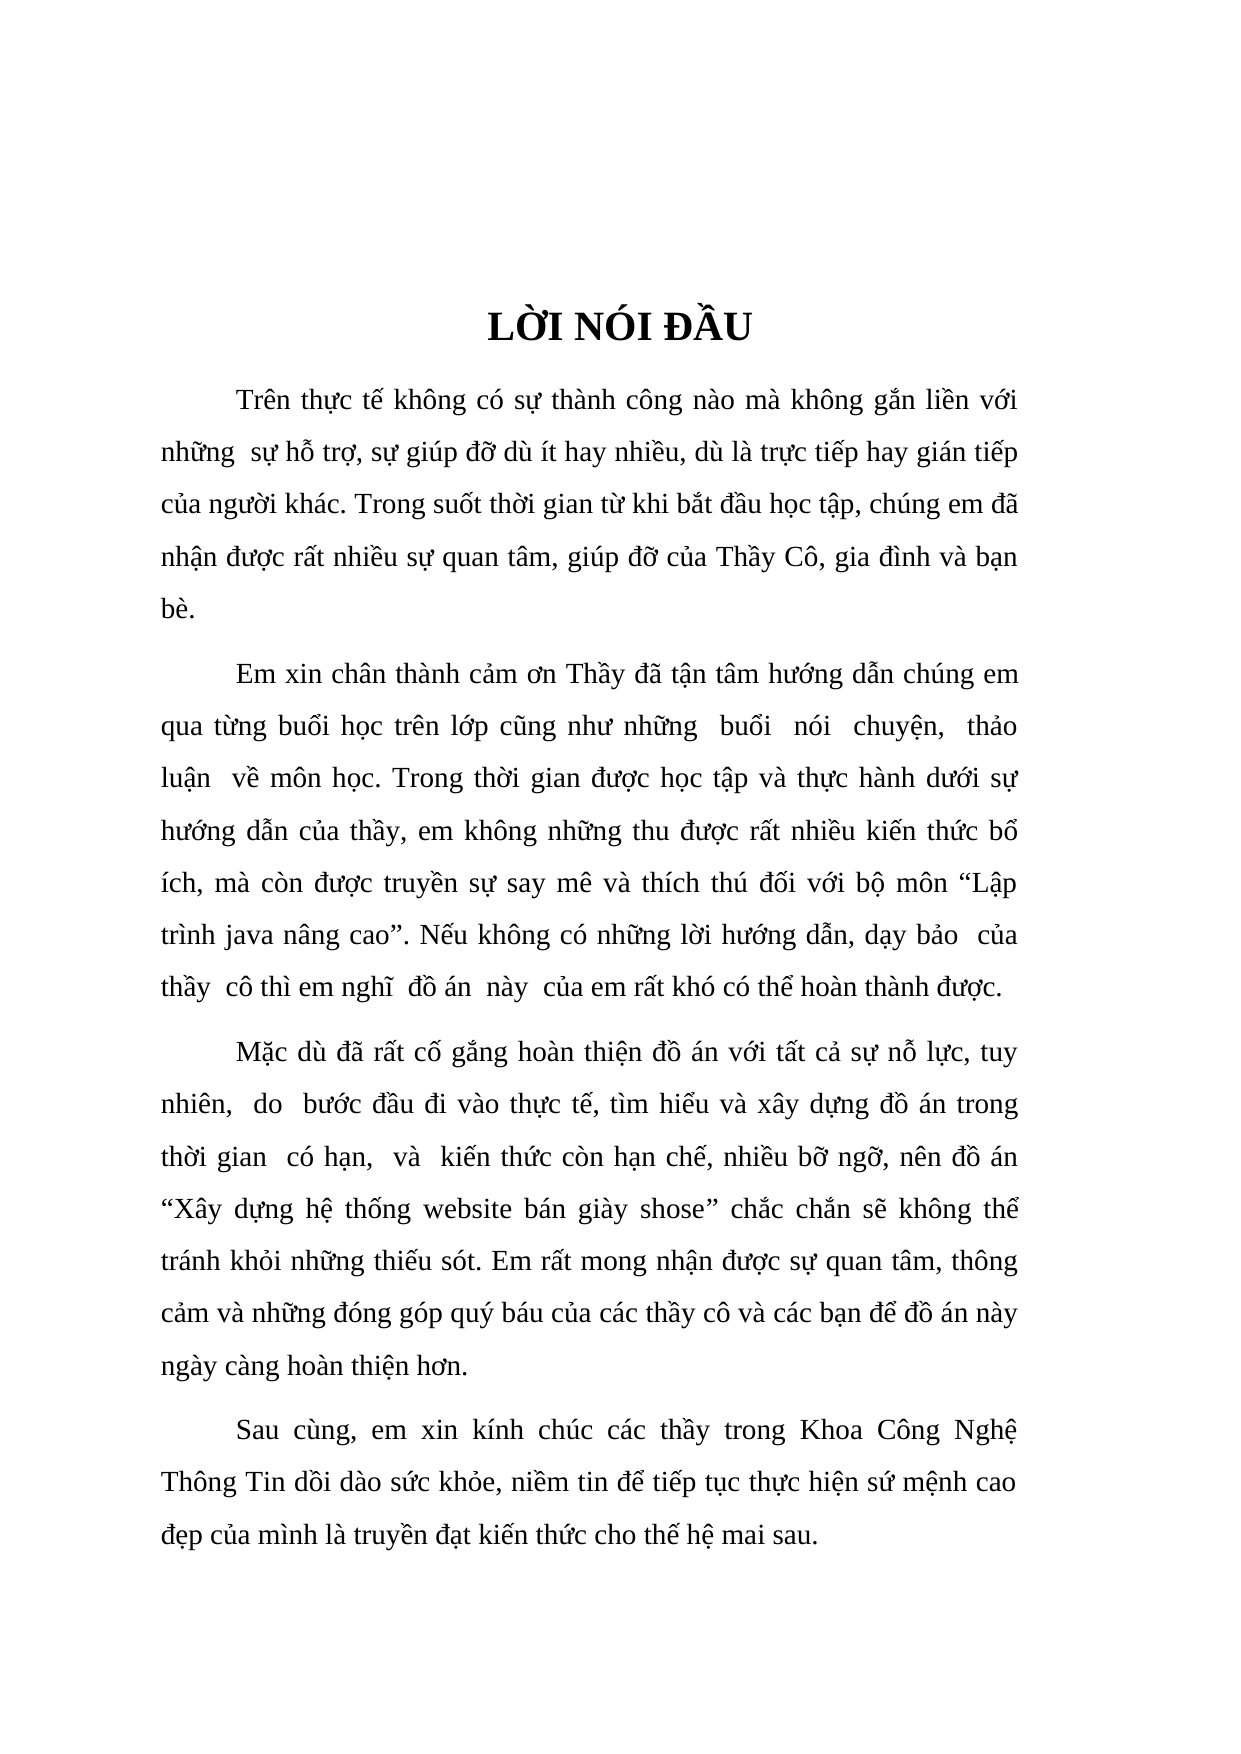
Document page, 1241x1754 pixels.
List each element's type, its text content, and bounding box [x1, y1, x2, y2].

text Trên thực tế không có sự thành công nào mà không gắn liền với những sự hỗ trợ, sự giúp đỡ dù ít hay nhiều, dù là trực tiếp hay gián tiếp của người khác. Trong suốt thời gian từ khi bắt đầu học tập, chúng em đã nhận được rất nhiều sự quan tâm, giúp đỡ của Thầy Cô, gia đình và bạn bè. [161, 382, 1019, 625]
text Mặc dù đã rất cố gắng hoàn thiện đồ án với tất cả sự nỗ lực, tuy nhiên, do bước đầu đi vào thực tế, tìm hiểu và xây dựng đồ án trong thời gian có hạn, và kiến thức còn hạn chế, nhiều bỡ ngỡ, nên đồ án “Xây dựng hệ thống website bán giày shose” chắc chắn sẽ không thể tránh khỏi những thiếu sót. Em rất mong nhận được sự quan tâm, thông cảm và những đóng góp quý báu của các thầy cô và các bạn để đồ án này ngày càng hoàn thiện hơn. [161, 1034, 1019, 1381]
text Sau cùng, em xin kính chúc các thầy trong Khoa Công Nghệ Thông Tin dồi dào sức khỏe, niềm tin để tiếp tục thực hiện sứ mệnh cao đẹp của mình là truyền đạt kiến thức cho thế hệ mai sau. [161, 1412, 1018, 1550]
subtitle LỜI NÓI ĐẦU [150, 301, 1090, 349]
text Em xin chân thành cảm ơn Thầy đã tận tâm hướng dẫn chúng em qua từng buổi học trên lớp cũng như những buổi nói chuyện, thảo luận về môn học. Trong thời gian được học tập và thực hành dưới sự hướng dẫn của thầy, em không những thu được rất nhiều kiến thức bổ ích, mà còn được truyền sự say mê và thích thú đối với bộ môn “Lập trình java nâng cao”. Nếu không có những lời hướng dẫn, dạy bảo của thầy cô thì em nghĩ đồ án này của em rất khó có thể hoàn thành được. [161, 656, 1019, 1003]
